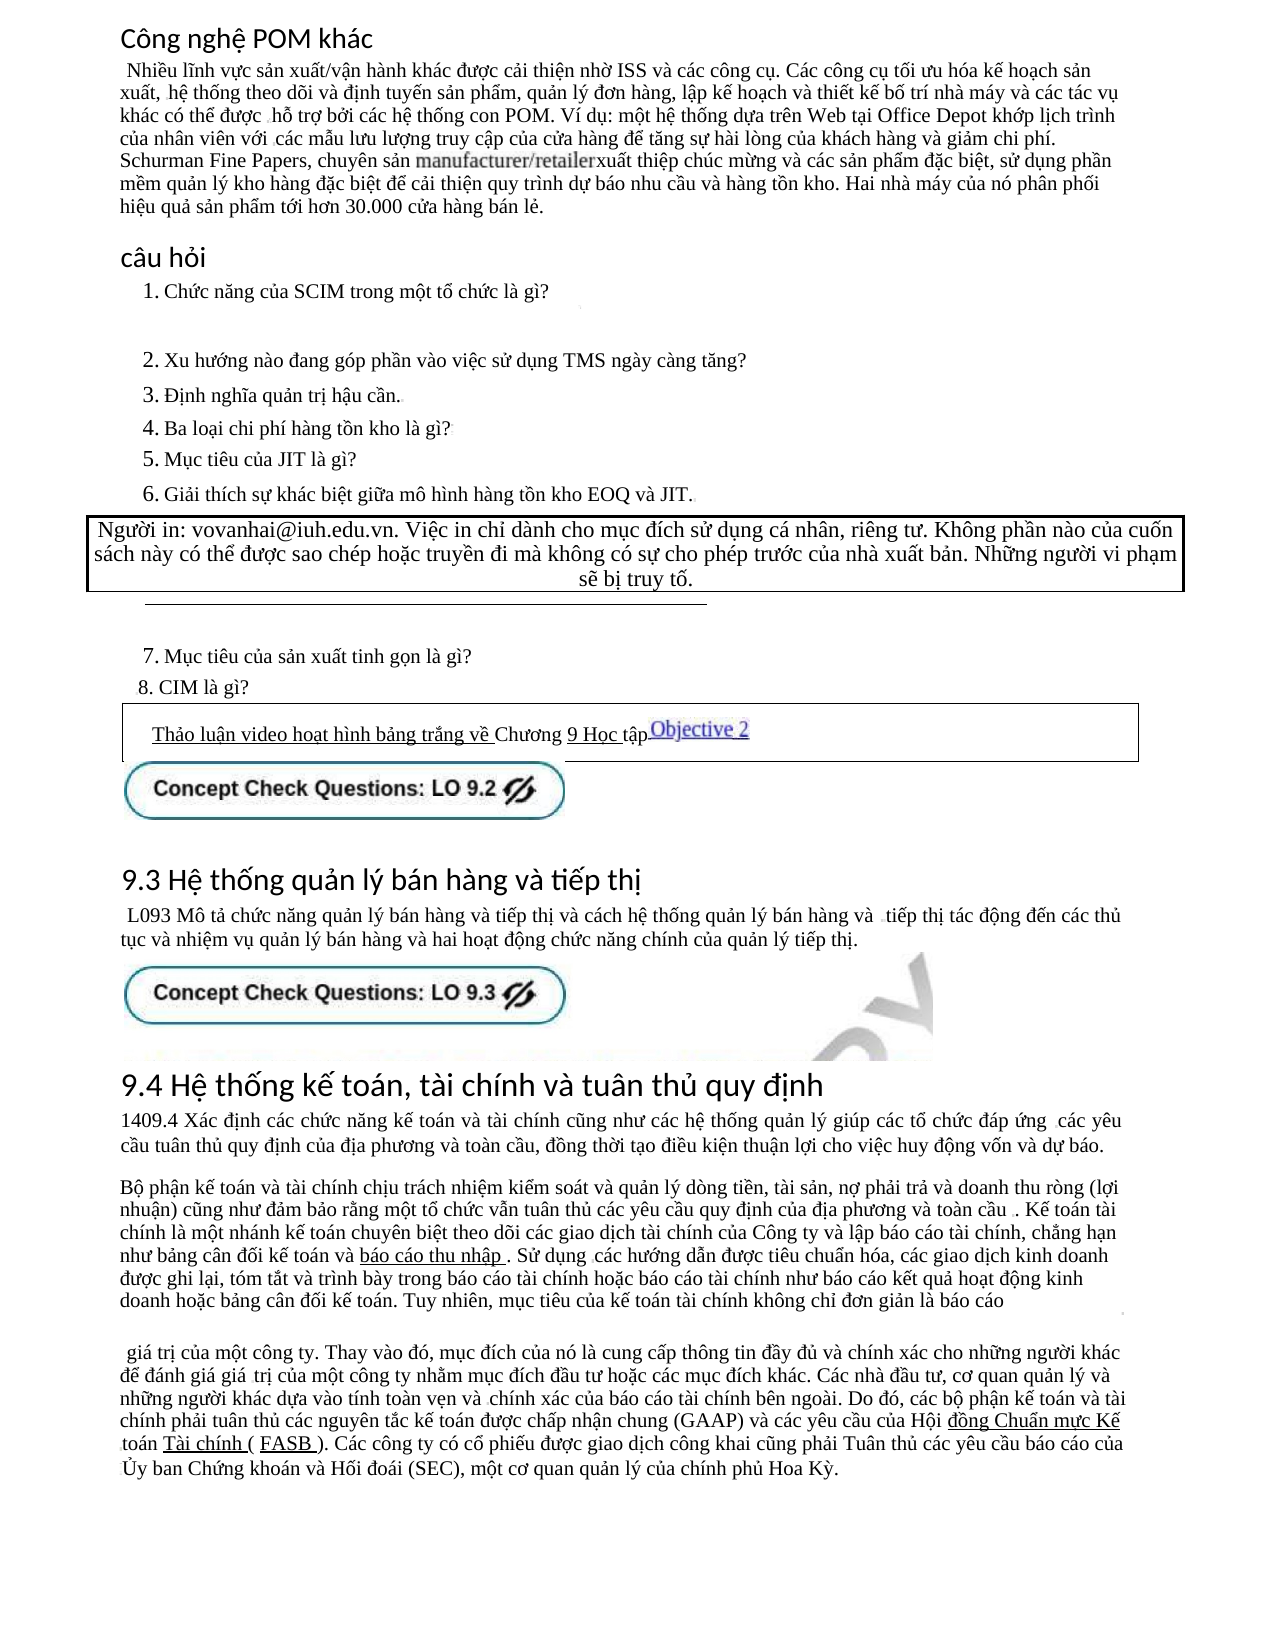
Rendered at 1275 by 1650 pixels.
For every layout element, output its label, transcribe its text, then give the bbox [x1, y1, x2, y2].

list Giải thích sự khác biệt giữa mô hình hàng tồn kho EOQ và JIT. [142, 480, 1122, 506]
text L093 Mô tả chức năng quản lý bán hàng và tiếp thị và cách hệ thống quản lý bán hàng và tiếp thị tác động đến các thủ tục và nhiệm vụ quản lý bán hàng và hai hoạt động chức năng chính của quản lý tiếp thị. [120, 903, 1122, 951]
list Mục tiêu của sản xuất tinh gọn là gì? [142, 642, 1122, 669]
text Bộ phận kế toán và tài chính chịu trách nhiệm kiểm soát và quản lý dòng tiền, tài sản, nợ phải trả và doanh thu ròng (lợi nhuận) cũng như đảm bảo rằng một tổ chức vẫn tuân thủ các yêu cầu quy định của địa phương và toàn cầu . Kế toán tài chính là một nhánh kế toán chuyên biệt theo dõi các giao dịch tài chính của Công ty và lập báo cáo tài chính, chẳng hạn như bảng cân đối kế toán và báo cáo thu nhập . Sử dụng các hướng dẫn được tiêu chuẩn hóa, các giao dịch kinh doanh được ghi lại, tóm tắt và trình bày trong báo cáo tài chính hoặc báo cáo tài chính như báo cáo kết quả hoạt động kinh doanh hoặc bảng cân đối kế toán. Tuy nhiên, mục tiêu của kế toán tài chính không chỉ đơn giản là báo cáo [119, 1176, 1127, 1312]
subtitle câu hỏi [120, 239, 976, 274]
list Ba loại chi phí hàng tồn kho là gì? [142, 413, 1122, 440]
subtitle 9.3 Hệ thống quản lý bán hàng và tiếp thị [121, 860, 1181, 898]
list Định nghĩa quản trị hậu cần. [142, 381, 1122, 407]
text Người in: vovanhai@iuh.edu.vn. Việc in chỉ dành cho mục đích sử dụng cá nhân, riêng tư. Không phần nào của cuốn sách này có thể được sao chép hoặc truyền đi mà không có sự cho phép trước của nhà xuất bản. Những người vi phạm sẽ bị truy tố. [89, 518, 1182, 591]
picture [647, 717, 750, 742]
table_header Thảo luận video hoạt hình bảng trắng về Chương 9 Học tập [123, 704, 1138, 761]
text 8. CIM là gì? [136, 675, 1122, 701]
text Nhiều lĩnh vực sản xuất/vận hành khác được cải thiện nhờ ISS và các công cụ. Các công cụ tối ưu hóa kế hoạch sản xuất, hệ thống theo dõi và định tuyến sản phẩm, quản lý đơn hàng, lập kế hoạch và thiết kế bố trí nhà máy và các tác vụ khác có thể được hỗ trợ bởi các hệ thống con POM. Ví dụ: một hệ thống dựa trên Web tại Office Depot khớp lịch trình của nhân viên với các mẫu lưu lượng truy cập của cửa hàng để tăng sự hài lòng của khách hàng và giảm chi phí. Schurman Fine Papers, chuyên sản xuất thiệp chúc mừng và các sản phẩm đặc biệt, sử dụng phần mềm quản lý kho hàng đặc biệt để cải thiện quy trình dự báo nhu cầu và hàng tồn kho. Hai nhà máy của nó phân phối hiệu quả sản phẩm tới hơn 30.000 cửa hàng bán lẻ. [119, 59, 1127, 218]
picture [124, 761, 565, 820]
subtitle Công nghệ POM khác [120, 21, 976, 56]
list Chức năng của SCIM trong một tổ chức là gì? [142, 277, 1122, 304]
subtitle 9.4 Hệ thống kế toán, tài chính và tuân thủ quy định [120, 1064, 996, 1105]
picture [124, 952, 933, 1061]
list Mục tiêu của JIT là gì? [142, 445, 1122, 472]
text giá trị của một công ty. Thay vào đó, mục đích của nó là cung cấp thông tin đầy đủ và chính xác cho những người khác để đánh giá giá trị của một công ty nhằm mục đích đầu tư hoặc các mục đích khác. Các nhà đầu tư, cơ quan quản lý và những người khác dựa vào tính toàn vẹn và chính xác của báo cáo tài chính bên ngoài. Do đó, các bộ phận kế toán và tài chính phải tuân thủ các nguyên tắc kế toán được chấp nhận chung (GAAP) và các yêu cầu của Hội đồng Chuẩn mực Kế toán Tài chính ( FASB ). Các công ty có cổ phiếu được giao dịch công khai cũng phải Tuân thủ các yêu cầu báo cáo của Ủy ban Chứng khoán và Hối đoái (SEC), một cơ quan quản lý của chính phủ Hoa Kỳ. [119, 1342, 1127, 1482]
list Xu hướng nào đang góp phần vào việc sử dụng TMS ngày càng tăng? [142, 346, 1122, 373]
picture [415, 151, 596, 168]
text 1409.4 Xác định các chức năng kế toán và tài chính cũng như các hệ thống quản lý giúp các tổ chức đáp ứng các yêu cầu tuân thủ quy định của địa phương và toàn cầu, đồng thời tạo điều kiện thuận lợi cho việc huy động vốn và dự báo. [120, 1108, 1122, 1157]
